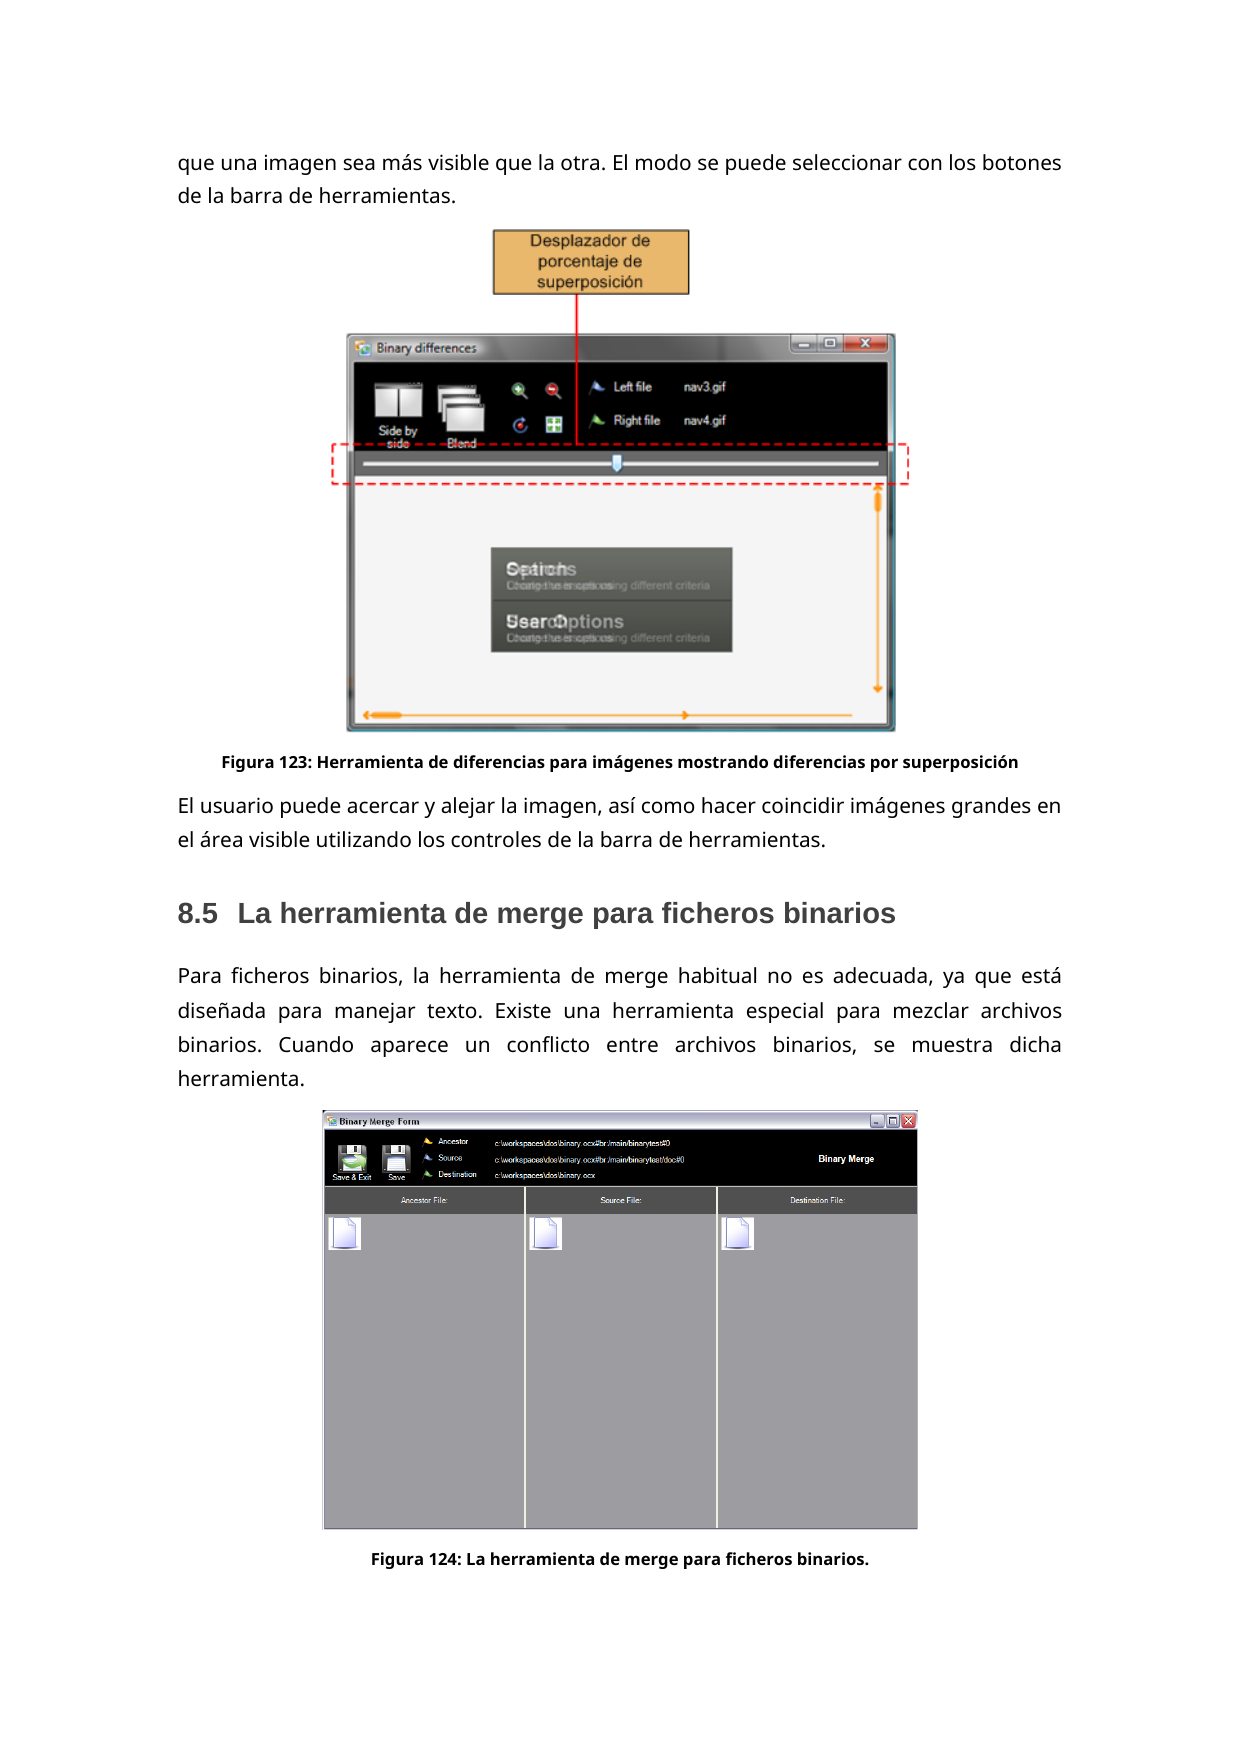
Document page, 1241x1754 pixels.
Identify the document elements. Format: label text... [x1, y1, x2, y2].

picture [331, 228, 910, 733]
text Figura 123: Herramienta de diferencias para imágenes mostrando diferencias por superposición [177, 751, 1063, 774]
text El usuario puede acercar y alejar la imagen, así como hacer coincidir imágenes grandes en el área visible utilizando los controles de la barra de herramientas. [177, 791, 1063, 853]
picture [322, 1110, 918, 1530]
text Para ficheros binarios, la herramienta de merge habitual no es adecuada, ya que está diseñada para manejar texto. Existe una herramienta especial para mezclar archivos binarios. Cuando aparece un conflicto entre archivos binarios, se muestra dicha herramienta. [177, 962, 1063, 1092]
text Figura 124: La herramienta de merge para ficheros binarios. [177, 1547, 1063, 1570]
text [177, 148, 1063, 210]
subtitle La herramienta de merge para ficheros binarios [177, 896, 1063, 930]
